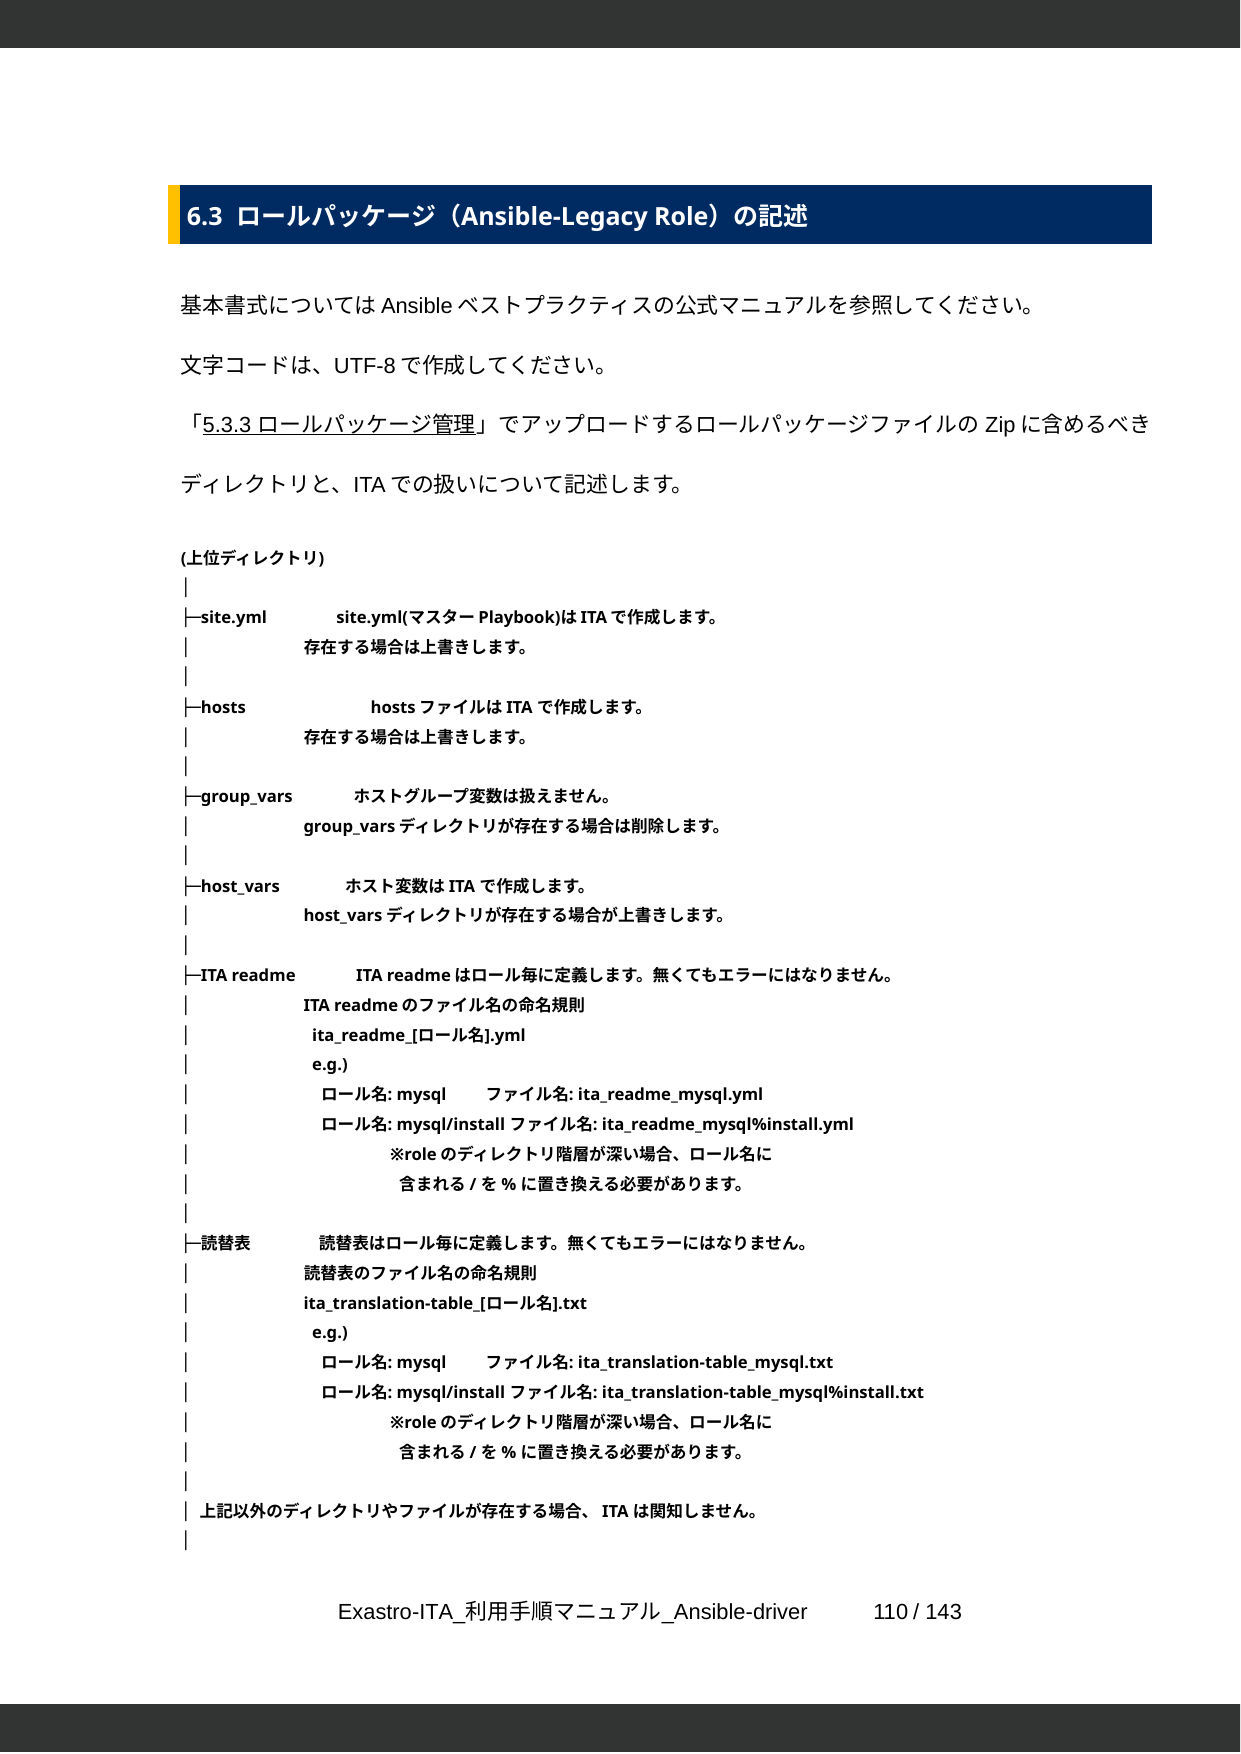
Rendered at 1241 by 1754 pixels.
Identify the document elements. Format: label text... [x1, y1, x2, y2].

text 「5.3.3 ロールパッケージ管理」でアップロードするロールパッケージファイルのZipに含めるべきディレクトリと、ITAでの扱いについて記述します。 [181, 393, 1152, 512]
text │ [181, 929, 1152, 959]
text ├─site.yml site.yml(マスターPlaybook)はITAで作成します。 [181, 602, 1152, 632]
text │ ロール名: mysql ファイル名: ita_translation-table_mysql.txt [181, 1347, 1152, 1376]
text │ host_varsディレクトリが存在する場合が上書きします。 [181, 900, 1152, 929]
text │ [181, 661, 1152, 691]
text │ [181, 1466, 1152, 1496]
text │ [181, 1525, 1152, 1555]
text │ group_varsディレクトリが存在する場合は削除します。 [181, 810, 1152, 840]
text │ [181, 572, 1152, 602]
text ├─ITA readme ITA readmeはロール毎に定義します。無くてもエラーにはなりません。 [181, 959, 1152, 989]
subtitle ロールパッケージ（Ansible-Legacy Role）の記述 [180, 185, 1152, 244]
text │ [181, 840, 1152, 870]
text ├─host_vars ホスト変数は ITA で作成します。 [181, 870, 1152, 900]
text │ [181, 1198, 1152, 1227]
text │ 存在する場合は上書きします。 [181, 721, 1152, 751]
text (上位ディレクトリ) [181, 542, 1152, 572]
text 基本書式についてはAnsibleベストプラクティスの公式マニュアルを参照してください。 [148, 274, 1152, 334]
text │ ※roleのディレクトリ階層が深い場合、ロール名に [181, 1138, 1152, 1168]
text │ ita_translation-table_[ロール名].txt [181, 1287, 1152, 1317]
text │ ※roleのディレクトリ階層が深い場合、ロール名に [181, 1406, 1152, 1436]
text │ ita_readme_[ロール名].yml [181, 1019, 1152, 1049]
text ├─hosts hostsファイルは ITA で作成します。 [181, 691, 1152, 721]
text │ 存在する場合は上書きします。 [181, 632, 1152, 661]
text ├─group_vars ホストグループ変数は扱えません。 [181, 781, 1152, 810]
text │ ロール名: mysql/install ファイル名: ita_readme_mysql%install.yml [181, 1108, 1152, 1138]
text │ e.g.) [181, 1317, 1152, 1347]
text │ 読替表のファイル名の命名規則 [181, 1257, 1152, 1287]
picture [0, 0, 1241, 48]
text │ [181, 751, 1152, 781]
text │ 上記以外のディレクトリやファイルが存在する場合、 ITA は関知しません。 [181, 1496, 1152, 1525]
text │ ロール名: mysql/install ファイル名: ita_translation-table_mysql%install.txt [181, 1376, 1152, 1406]
text ├─読替表 読替表はロール毎に定義します。無くてもエラーにはなりません。 [181, 1227, 1152, 1257]
text 文字コードは、UTF-8で作成してください。 [148, 334, 1152, 393]
text │ 含まれる / を % に置き換える必要があります。 [181, 1168, 1152, 1198]
text │ ロール名: mysql ファイル名: ita_readme_mysql.yml [181, 1078, 1152, 1108]
text │ ITA readmeのファイル名の命名規則 [181, 989, 1152, 1019]
text │ e.g.) [181, 1049, 1152, 1078]
text │ 含まれる / を % に置き換える必要があります。 [181, 1436, 1152, 1466]
picture [0, 1704, 1241, 1752]
